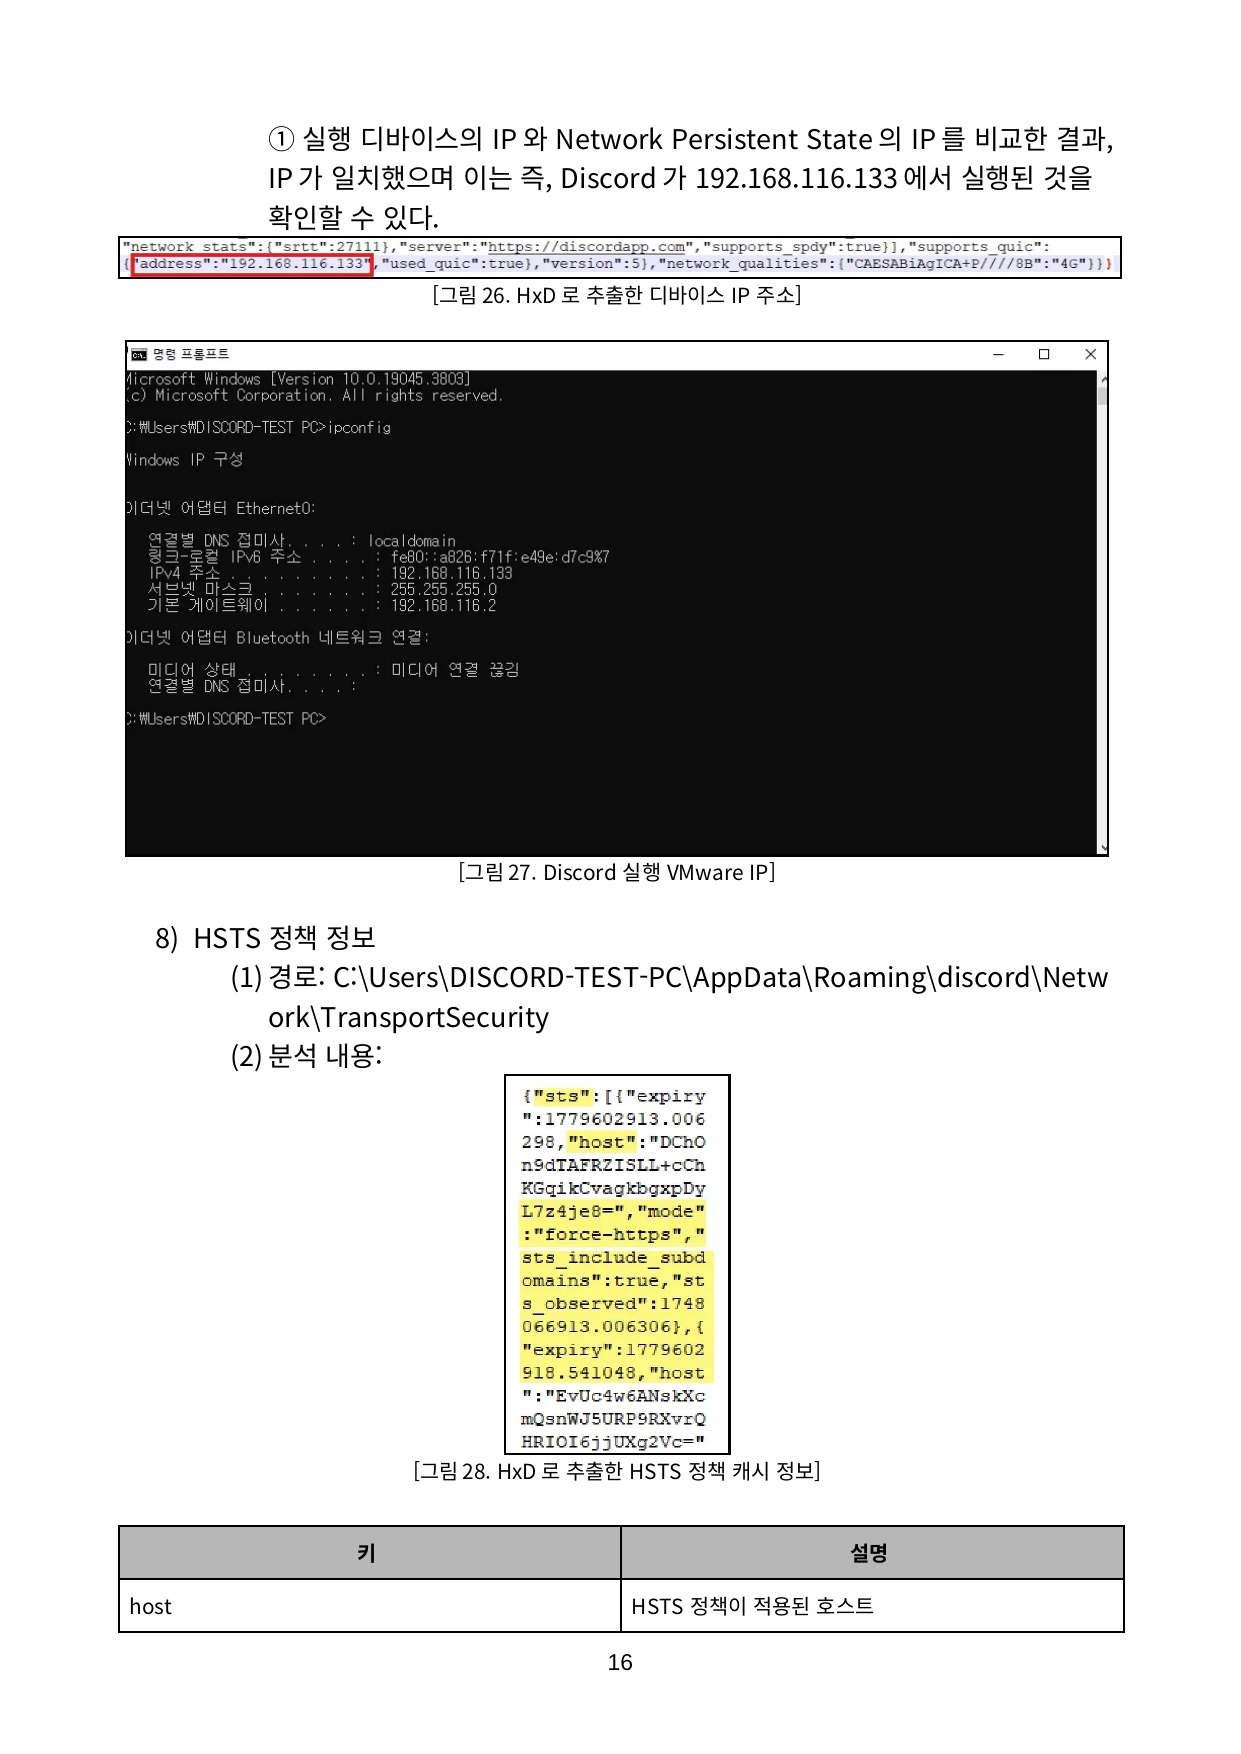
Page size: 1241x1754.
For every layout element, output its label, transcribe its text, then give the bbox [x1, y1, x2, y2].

picture [120, 238, 1120, 277]
picture [127, 342, 1107, 854]
list HSTS 정책 정보 [156, 917, 1116, 956]
table_header 설명 [622, 1527, 1123, 1578]
list 경로: C:\Users\DISCORD-TEST-PC\AppData\Roaming\discord\Network\TransportSecurity [231, 956, 1116, 1035]
list 분석 내용: [231, 1035, 1116, 1074]
text [그림28. HxD로 추출한 HSTS 정책 캐시 정보] [118, 1455, 1116, 1485]
table_cell host [120, 1580, 620, 1631]
text [그림26. HxD로 추출한 디바이스 IP 주소] [118, 279, 1116, 310]
table_cell HSTS 정책이 적용된 호스트 [622, 1580, 1123, 1631]
picture [506, 1076, 728, 1453]
text ① 실행 디바이스의 IP와 Network Persistent State의 IP를 비교한 결과, IP가 일치했으며 이는 즉, Discord가 192.168.116.133에서 실행된 것을 확인할 수 있다. [268, 118, 1116, 236]
text [그림27. Discord 실행 VMware IP] [118, 857, 1116, 887]
table_header 키 [120, 1527, 620, 1578]
